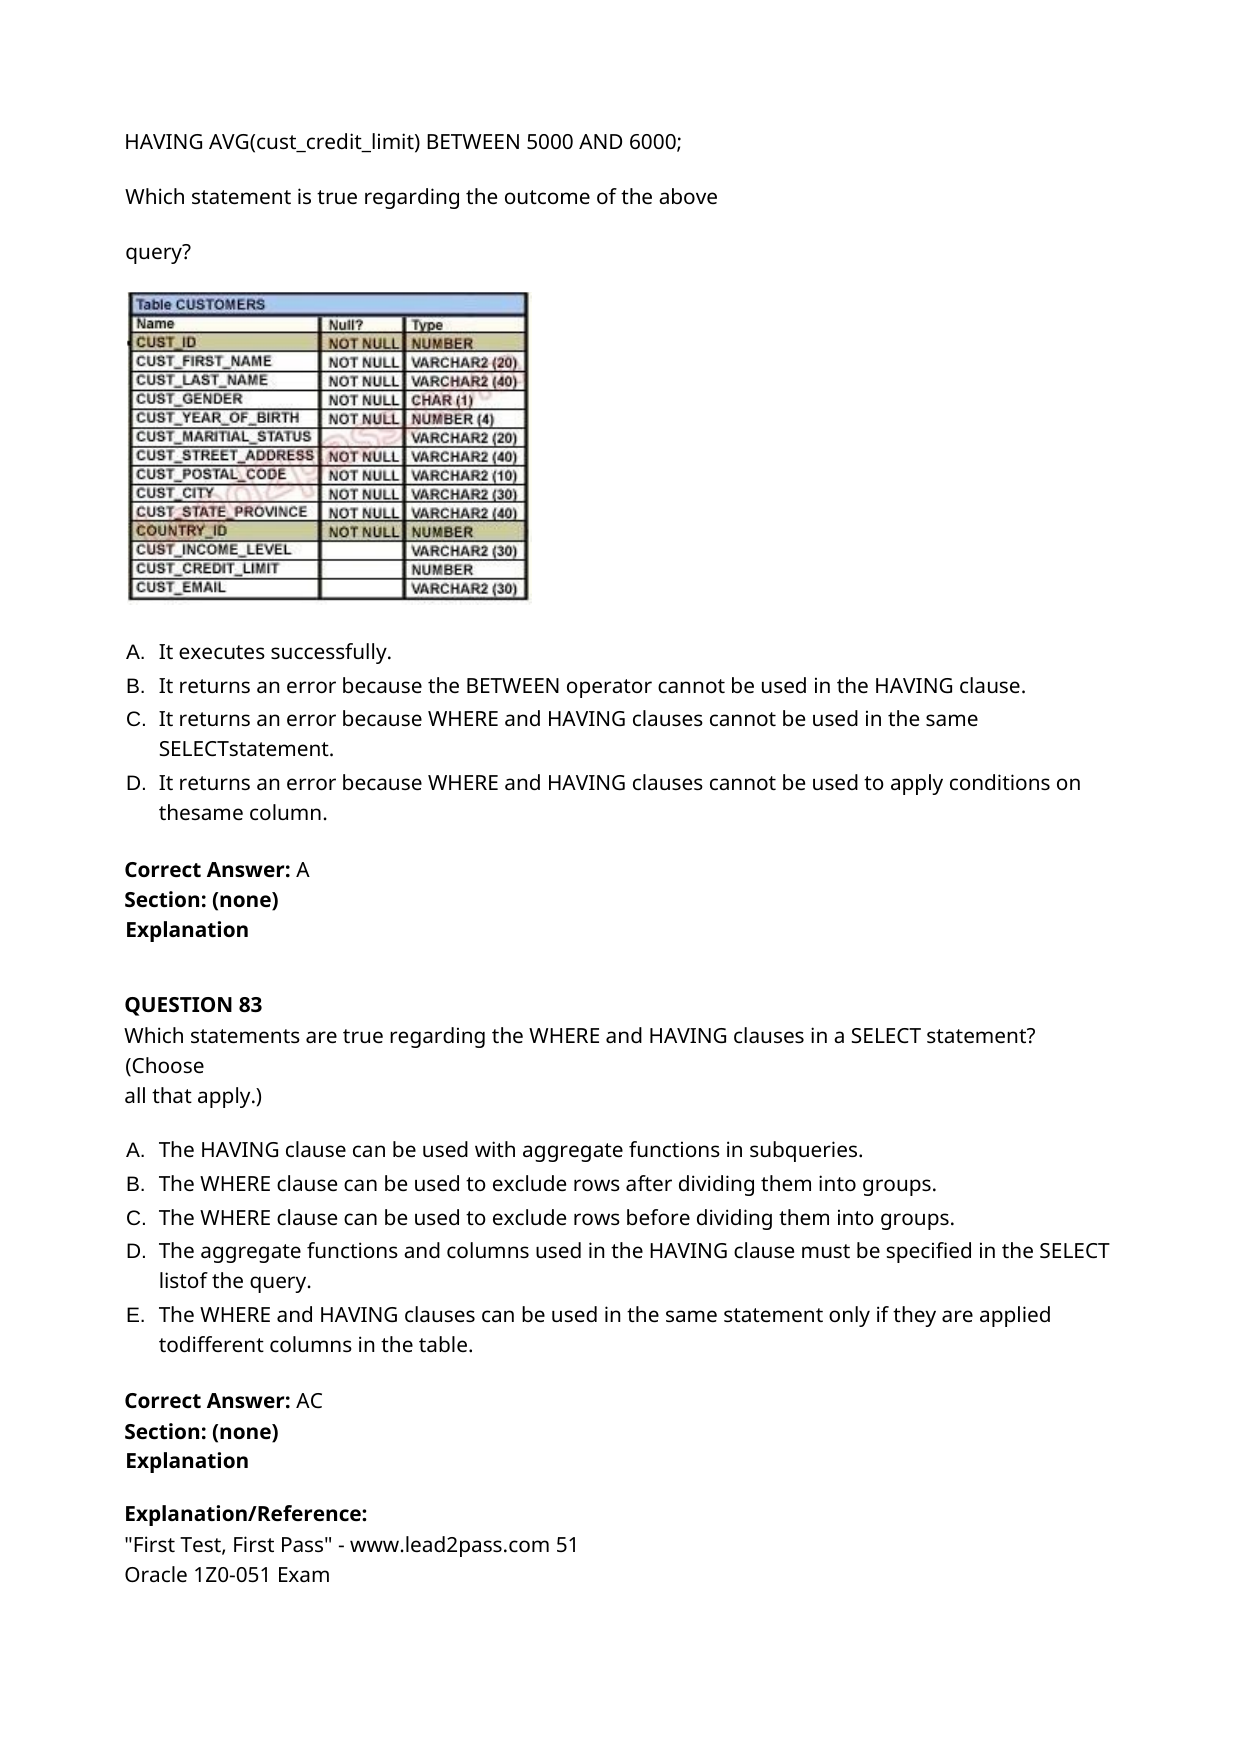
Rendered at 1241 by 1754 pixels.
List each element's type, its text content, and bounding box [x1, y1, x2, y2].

list It returns an error because WHERE and HAVING clauses cannot be used in the same SELECTstatement. [126, 704, 1111, 763]
list The WHERE clause can be used to exclude rows after dividing them into groups. [126, 1169, 1111, 1198]
list It executes successfully. [126, 637, 1111, 666]
text Section: (none) Explanation [124, 1417, 389, 1475]
list It returns an error because the BETWEEN operator cannot be used in the HAVING clause. [126, 671, 1111, 699]
text Correct Answer: AC [124, 1387, 389, 1415]
text Correct Answer: A [124, 855, 389, 883]
text "First Test, First Pass" - www.lead2pass.com 51 [124, 1530, 1111, 1558]
text Explanation/Reference: [124, 1499, 389, 1528]
text QUESTION 83 [124, 991, 389, 1019]
list The aggregate functions and columns used in the HAVING clause must be specified in the SELECT listof the query. [126, 1236, 1111, 1295]
list The HAVING clause can be used with aggregate functions in subqueries. [126, 1136, 1111, 1164]
text Section: (none) Explanation [124, 885, 389, 943]
text HAVING AVG(cust_credit_limit) BETWEEN 5000 AND 6000; Which statement is true regarding the outcome of the above query? [124, 127, 745, 265]
text all that apply.) [124, 1081, 1111, 1109]
text Which statements are true regarding the WHERE and HAVING clauses in a SELECT statement? (Choose [124, 1021, 1111, 1079]
list The WHERE and HAVING clauses can be used in the same statement only if they are applied todifferent columns in the table. [126, 1300, 1111, 1358]
list The WHERE clause can be used to exclude rows before dividing them into groups. [126, 1203, 1111, 1231]
list It returns an error because WHERE and HAVING clauses cannot be used to apply conditions on thesame column. [126, 768, 1111, 826]
picture [127, 292, 532, 605]
text Oracle 1Z0-051 Exam [124, 1560, 1111, 1588]
